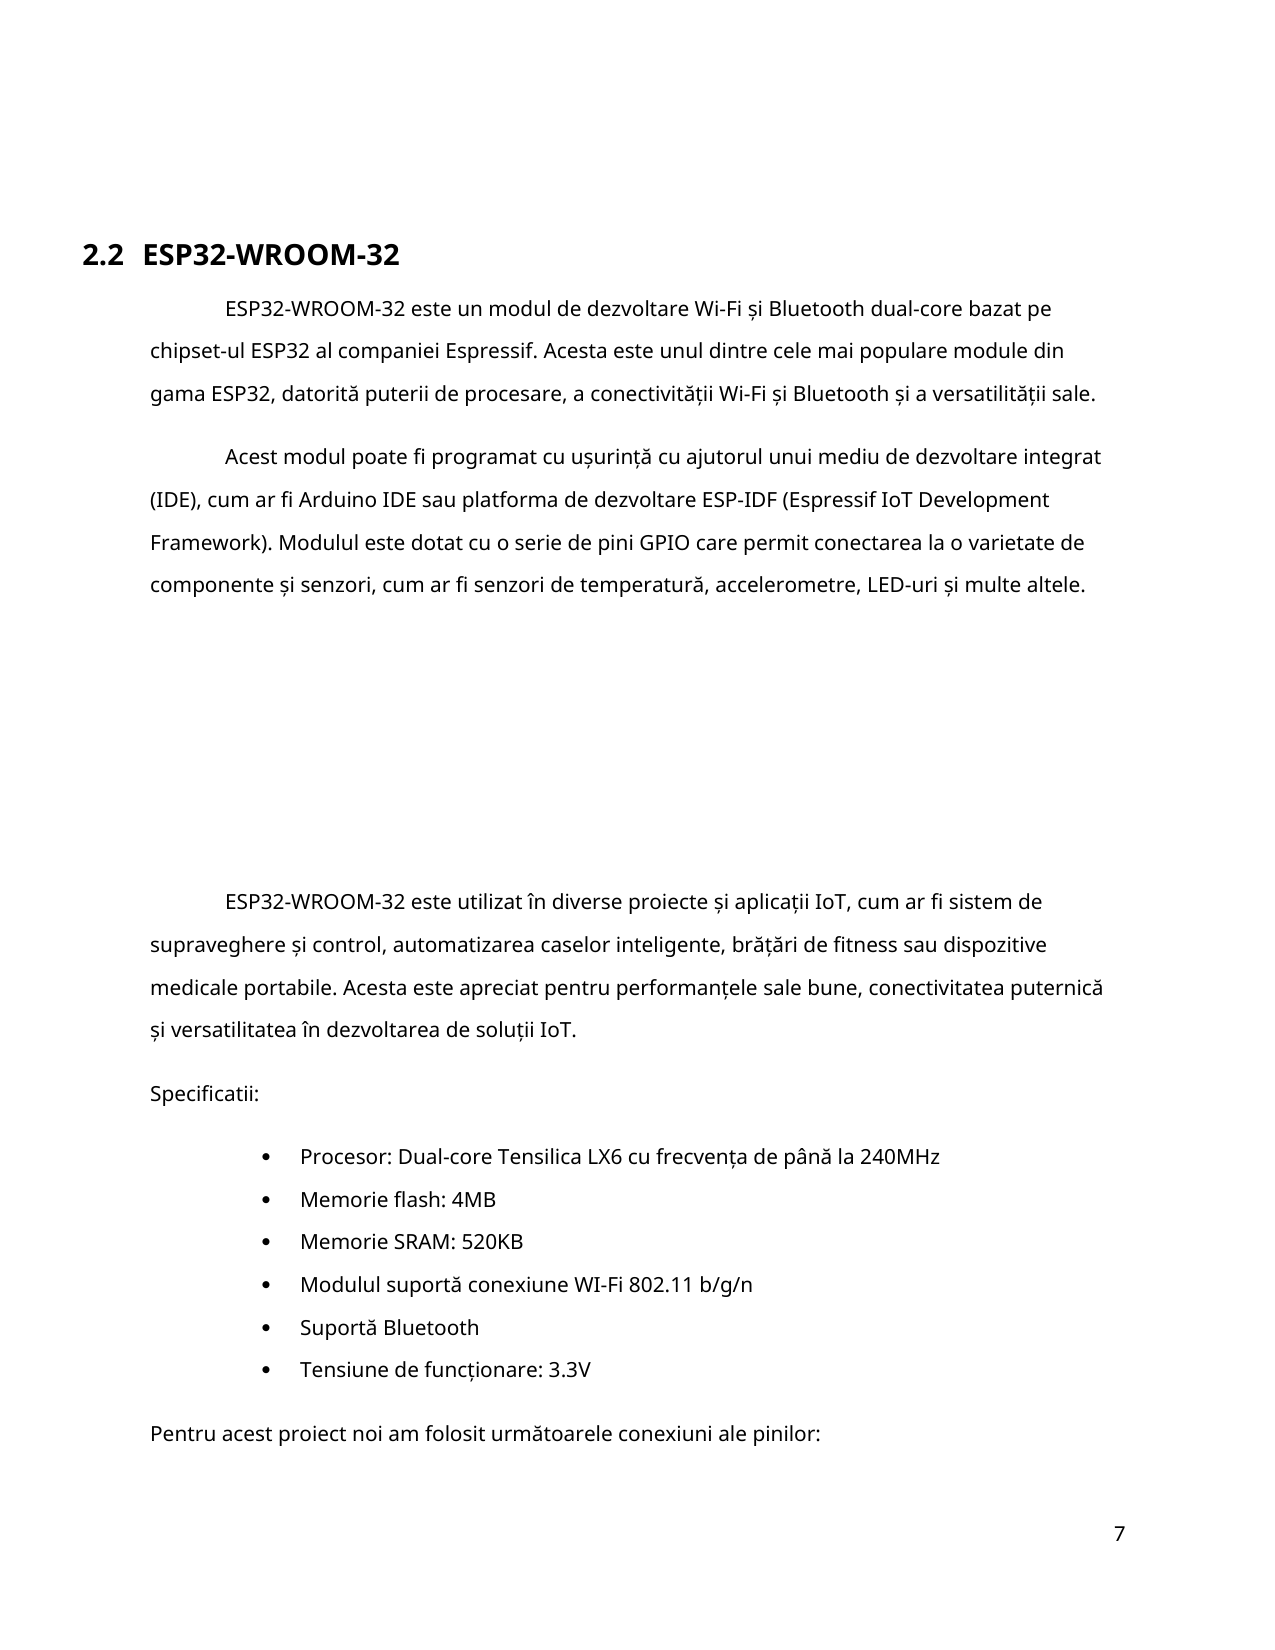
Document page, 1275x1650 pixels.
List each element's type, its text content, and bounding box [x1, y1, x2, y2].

text Acest modul poate fi programat cu ușurință cu ajutorul unui mediu de dezvoltare integrat (IDE), cum ar fi Arduino IDE sau platforma de dezvoltare ESP-IDF (Espressif IoT Development Framework). Modulul este dotat cu o serie de pini GPIO care permit conectarea la o varietate de componente și senzori, cum ar fi senzori de temperatură, accelerometre, LED-uri și multe altele. [150, 442, 1125, 599]
list Memorie flash: 4MB [262, 1185, 1125, 1213]
text ESP32-WROOM-32 este un modul de dezvoltare Wi-Fi și Bluetooth dual-core bazat pe chipset-ul ESP32 al companiei Espressif. Acesta este unul dintre cele mai populare module din gama ESP32, datorită puterii de procesare, a conectivității Wi-Fi și Bluetooth și a versatilității sale. [150, 294, 1125, 407]
list Suportă Bluetooth [262, 1313, 1125, 1341]
text Specificatii: [150, 1079, 1125, 1107]
text Pentru acest proiect noi am folosit următoarele conexiuni ale pinilor: [150, 1419, 1125, 1447]
list Procesor: Dual-core Tensilica LX6 cu frecvența de până la 240MHz [262, 1142, 1125, 1171]
text ESP32-WROOM-32 este utilizat în diverse proiecte și aplicații IoT, cum ar fi sistem de supraveghere și control, automatizarea caselor inteligente, brățări de fitness sau dispozitive medicale portabile. Acesta este apreciat pentru performanțele sale bune, conectivitatea puternică și versatilitatea în dezvoltarea de soluții IoT. [150, 887, 1125, 1044]
list Memorie SRAM: 520KB [262, 1227, 1125, 1256]
list Tensiune de funcționare: 3.3V [262, 1355, 1125, 1384]
list Modulul suportă conexiune WI-Fi 802.11 b/g/n [262, 1270, 1125, 1298]
subtitle ESP32-WROOM-32 [82, 234, 1125, 274]
